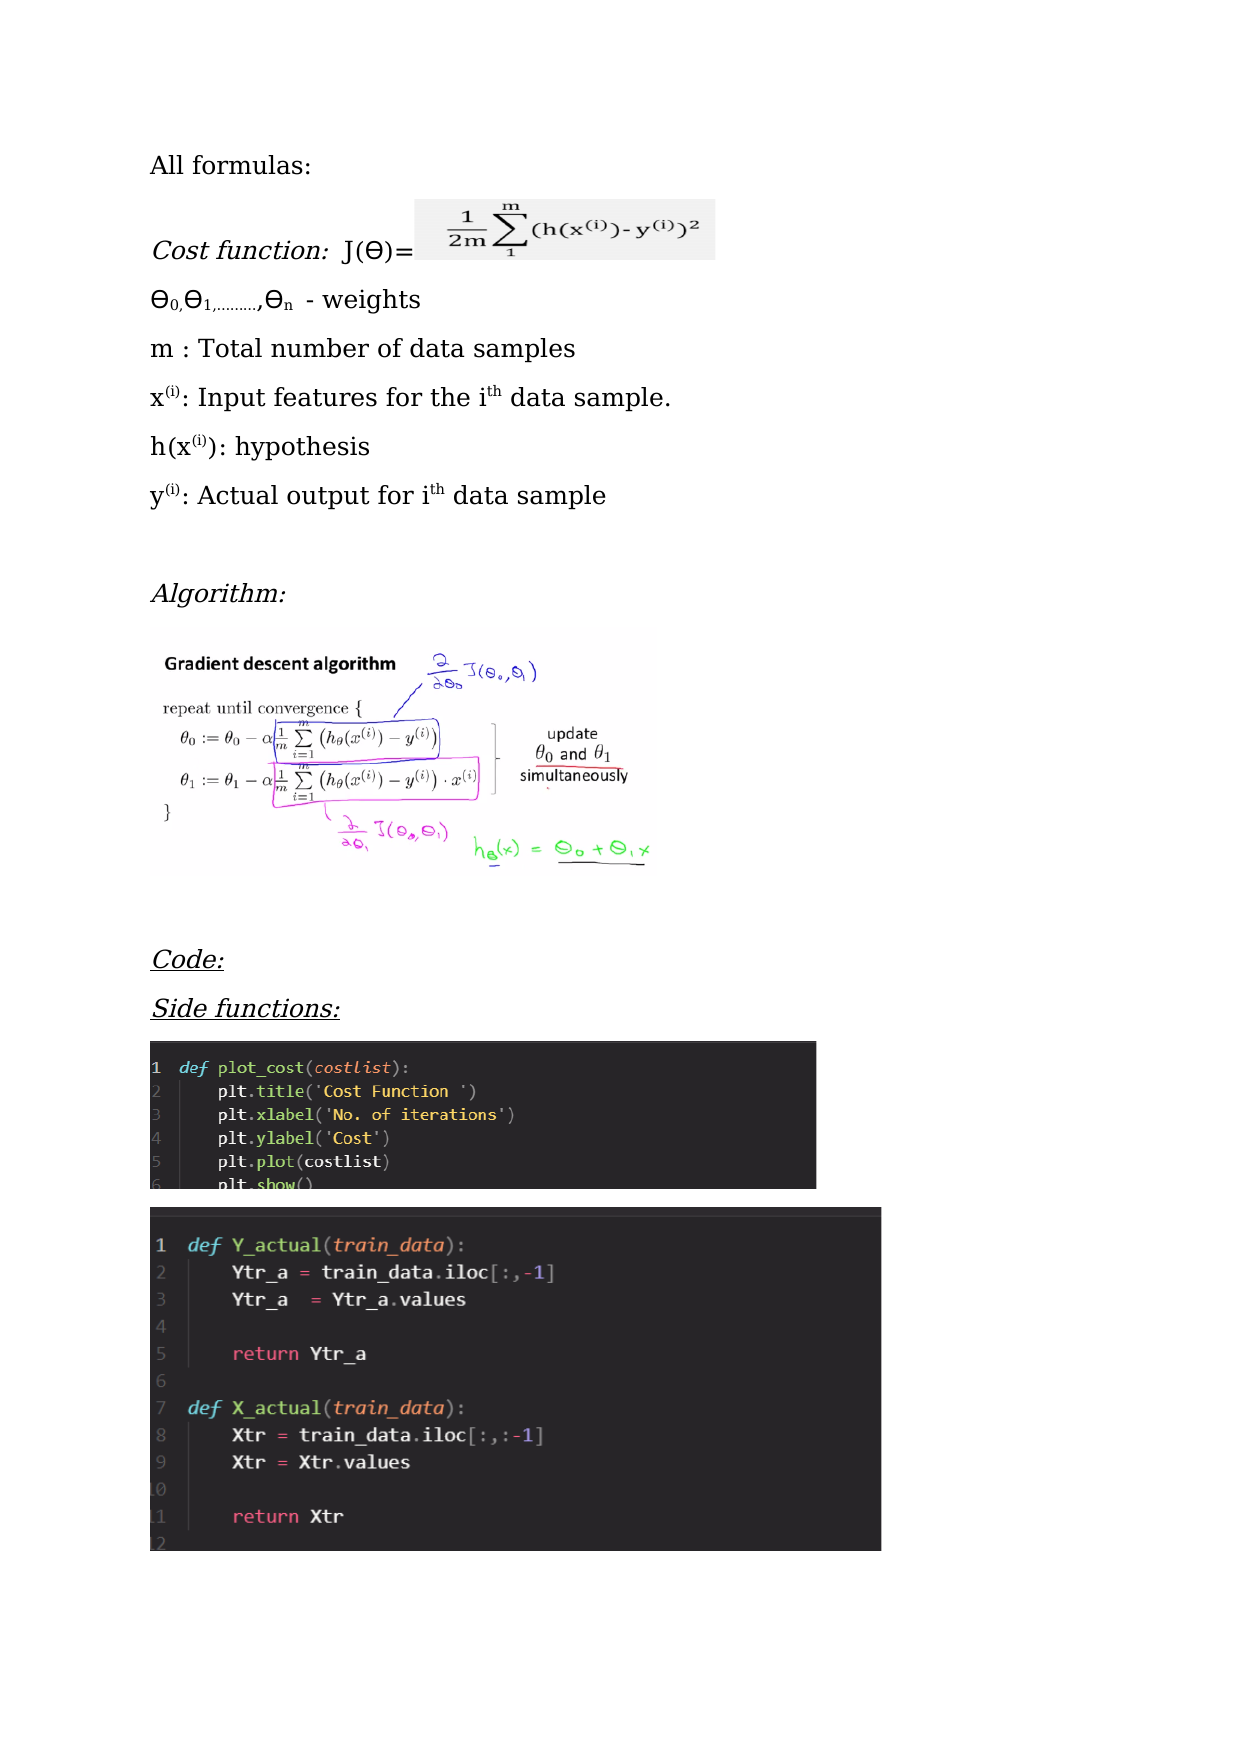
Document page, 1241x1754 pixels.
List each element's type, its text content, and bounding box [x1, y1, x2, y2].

text Algorithm: [150, 578, 1090, 608]
text Ɵ0,Ɵ1,………,Ɵn - weights [150, 283, 1090, 313]
picture [150, 1207, 882, 1551]
text y(i): Actual output for ith data sample [150, 480, 1090, 510]
picture [150, 627, 657, 876]
text Code: [150, 944, 1090, 974]
text x(i): Input features for the ith data sample. [150, 382, 1090, 412]
text h(x(i)): hypothesis [150, 431, 1090, 461]
text All formulas: [150, 150, 1090, 180]
picture [414, 199, 716, 260]
text Side functions: [150, 993, 1090, 1023]
picture [150, 1041, 817, 1189]
text m : Total number of data samples [150, 333, 1090, 363]
